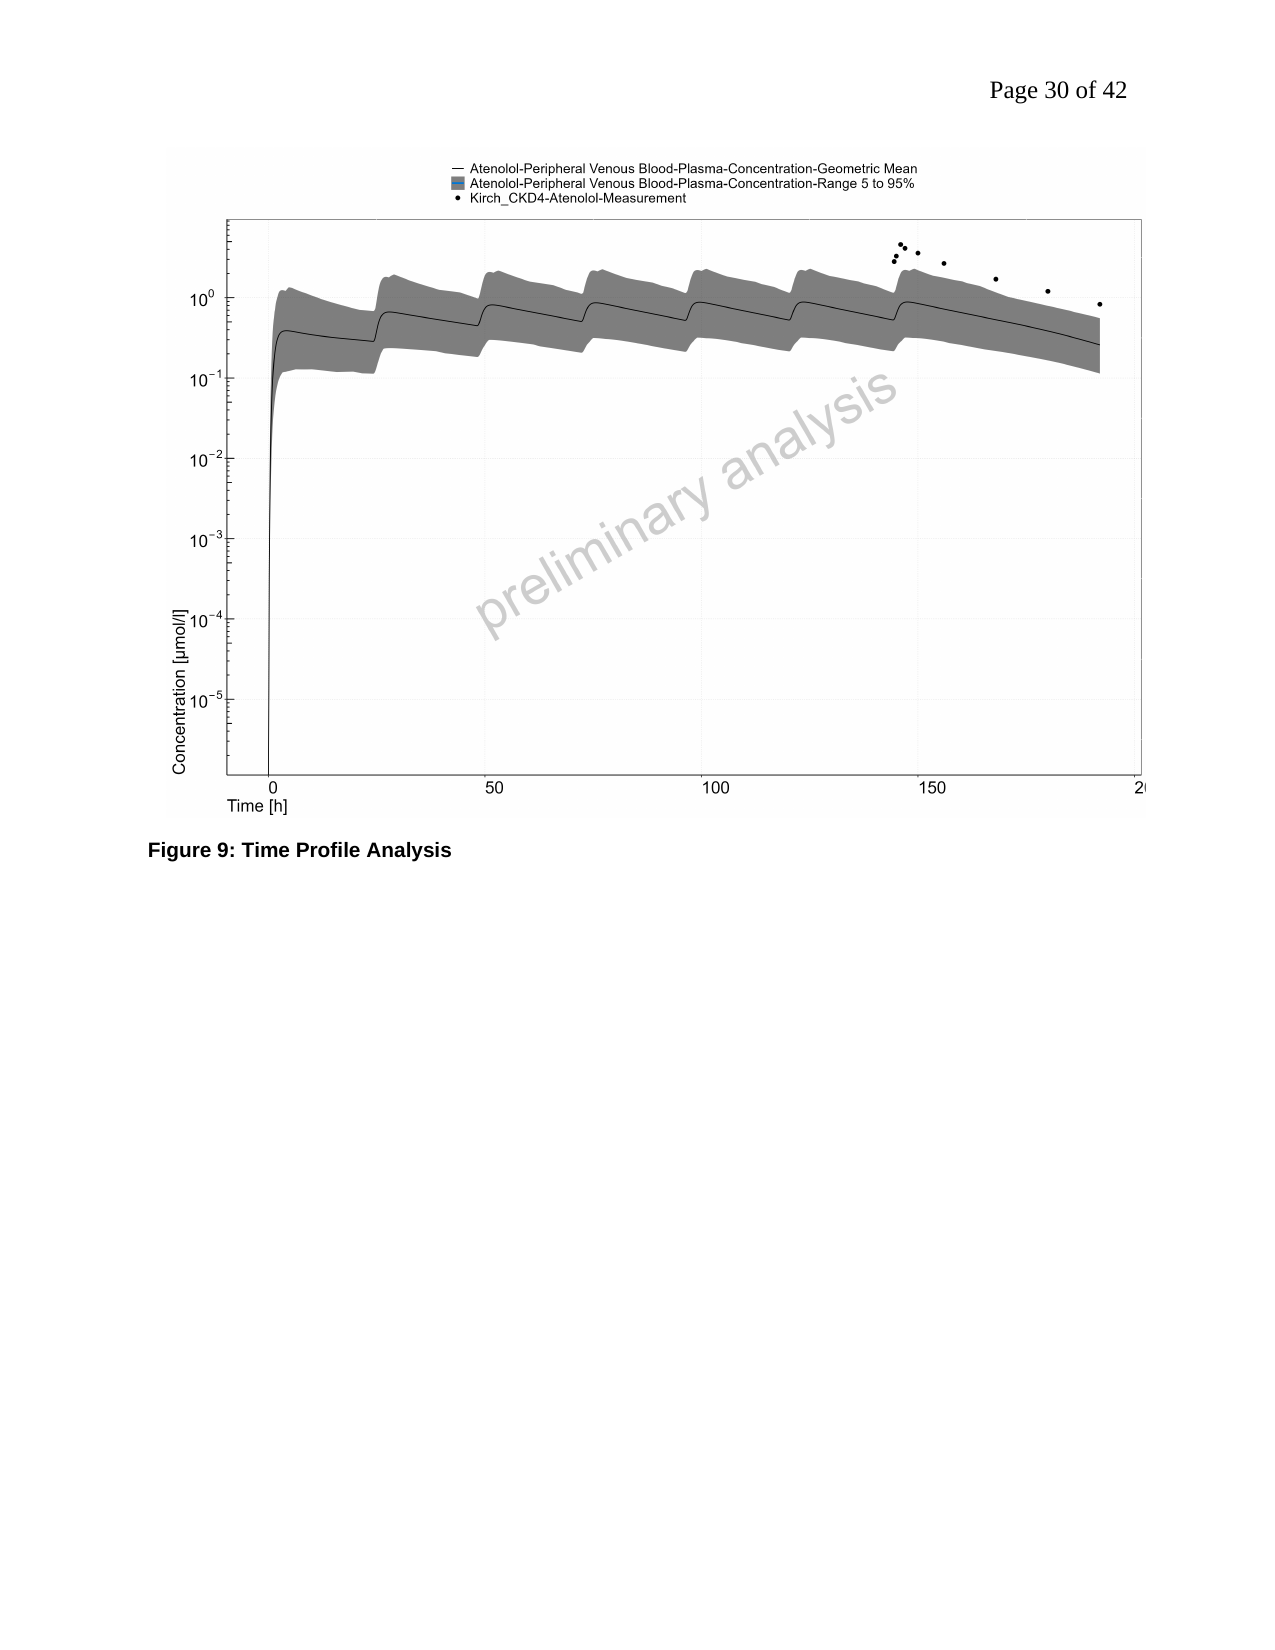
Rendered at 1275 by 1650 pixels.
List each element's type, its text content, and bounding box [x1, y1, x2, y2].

text Figure 9: Time Profile Analysis [148, 838, 1127, 862]
picture [166, 147, 1146, 818]
